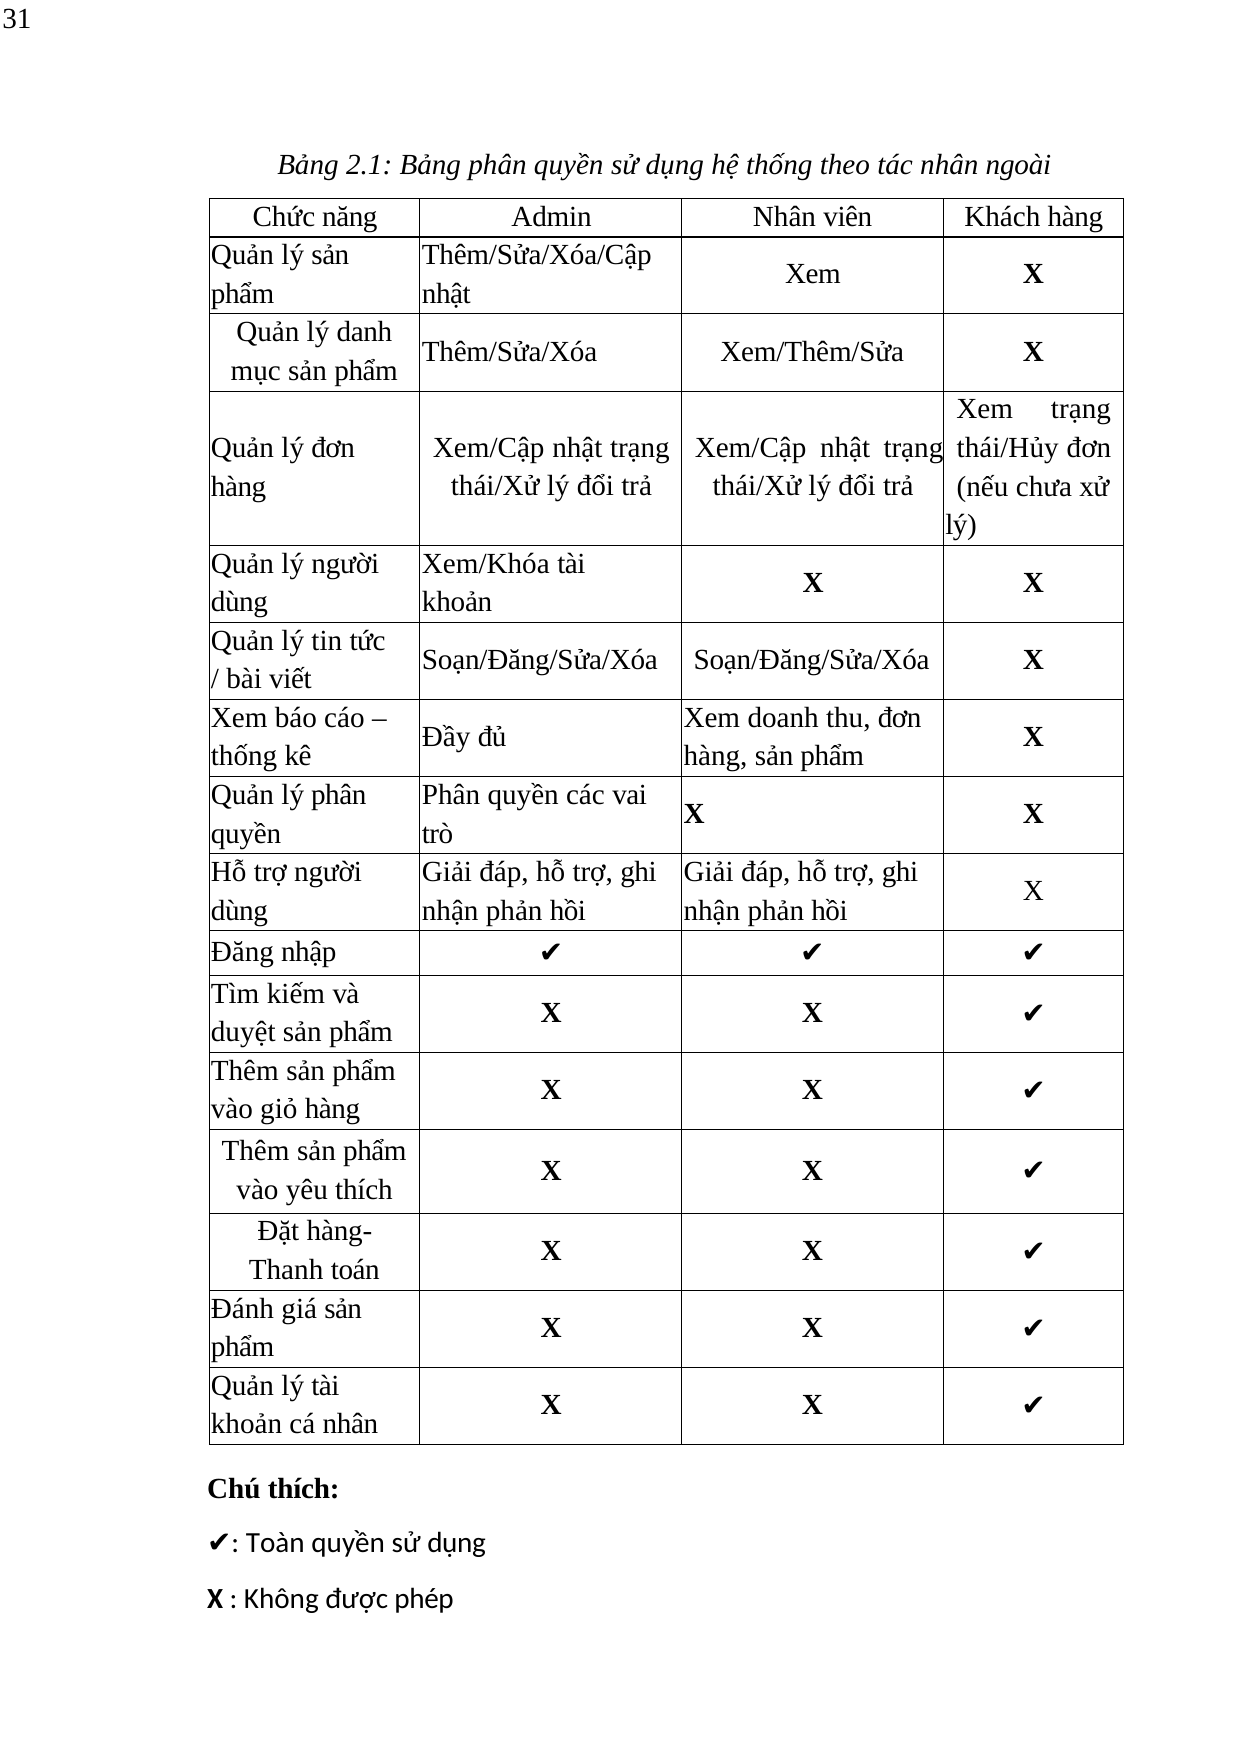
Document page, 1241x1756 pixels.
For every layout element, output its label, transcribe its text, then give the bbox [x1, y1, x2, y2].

table_cell ✔ [944, 1291, 1123, 1367]
table_header Nhân viên [682, 199, 943, 236]
table_cell X [944, 854, 1123, 930]
table_cell Đăng nhập [210, 931, 419, 975]
table_cell Xem/Khóa tài khoản [420, 546, 681, 622]
table_cell Quản lý danh mục sản phẩm [210, 314, 419, 391]
table_cell X [682, 1368, 943, 1444]
text Bảng 2.1: Bảng phân quyền sử dụng hệ thống theo tác nhân ngoài [277, 147, 1137, 181]
table_cell Xem/Cập nhật trạng thái/Xử lý đổi trả [420, 392, 681, 545]
table_cell X [682, 546, 943, 622]
table_cell X [420, 1368, 681, 1444]
table_cell Thêm/Sửa/Xóa/Cập nhật [420, 238, 681, 313]
table_cell Thêm sản phẩm vào giỏ hàng [210, 1053, 419, 1129]
table_cell Hỗ trợ người dùng [210, 854, 419, 930]
table_cell Xem/Cập nhật trạng thái/Xử lý đổi trả [682, 392, 943, 545]
table_cell X [944, 314, 1123, 391]
table_cell ✔ [944, 1130, 1123, 1212]
table_cell Quản lý người dùng [210, 546, 419, 622]
table_cell X [682, 1053, 943, 1129]
table_cell Xem báo cáo – thống kê [210, 700, 419, 776]
table_cell X [420, 976, 681, 1052]
table_cell Đầy đủ [420, 700, 681, 776]
table_cell Quản lý phân quyền [210, 777, 419, 853]
table_header Admin [420, 199, 681, 236]
table_cell Tìm kiếm và duyệt sản phẩm [210, 976, 419, 1052]
table_cell Giải đáp, hỗ trợ, ghi nhận phản hồi [682, 854, 943, 930]
table_cell Soạn/Đăng/Sửa/Xóa [420, 623, 681, 699]
text X : Không được phép [207, 1580, 1137, 1616]
text ✔: Toàn quyền sử dụng [207, 1521, 1137, 1561]
table_cell X [944, 546, 1123, 622]
table_cell X [944, 700, 1123, 776]
table_cell Quản lý tài khoản cá nhân [210, 1368, 419, 1444]
table_cell ✔ [944, 976, 1123, 1052]
table_cell Xem doanh thu, đơn hàng, sản phẩm [682, 700, 943, 776]
table_cell Phân quyền các vai trò [420, 777, 681, 853]
table_cell ✔ [682, 931, 943, 975]
table_cell Xem/Thêm/Sửa [682, 314, 943, 391]
table_cell Xem trạng thái/Hủy đơn (nếu chưa xử lý) [944, 392, 1123, 545]
table_cell X [944, 623, 1123, 699]
table_cell X [420, 1053, 681, 1129]
table_cell X [682, 1214, 943, 1290]
table_cell ✔ [944, 931, 1123, 975]
table_cell ✔ [420, 931, 681, 975]
table_cell Thêm sản phẩm vào yêu thích [210, 1130, 419, 1212]
table_cell X [944, 238, 1123, 313]
table_cell X [682, 1130, 943, 1212]
table_cell X [944, 777, 1123, 853]
table_cell ✔ [944, 1053, 1123, 1129]
table_cell ✔ [944, 1368, 1123, 1444]
table_cell X [420, 1291, 681, 1367]
table_cell Đánh giá sản phẩm [210, 1291, 419, 1367]
table_cell Quản lý sản phẩm [210, 238, 419, 313]
table_cell Xem [682, 238, 943, 313]
table_cell Đặt hàng- Thanh toán [210, 1214, 419, 1290]
table_cell Giải đáp, hỗ trợ, ghi nhận phản hồi [420, 854, 681, 930]
table_cell X [682, 1291, 943, 1367]
table_cell ✔ [944, 1214, 1123, 1290]
table_header Chức năng [210, 199, 419, 236]
table_cell Soạn/Đăng/Sửa/Xóa [682, 623, 943, 699]
table_cell Thêm/Sửa/Xóa [420, 314, 681, 391]
table_cell X [682, 976, 943, 1052]
table_cell X [420, 1130, 681, 1212]
table_cell X [420, 1214, 681, 1290]
subtitle Chú thích: [207, 1471, 1137, 1504]
table_cell Quản lý đơn hàng [210, 392, 419, 545]
table_cell Quản lý tin tức / bài viết [210, 623, 419, 699]
table_header Khách hàng [944, 199, 1123, 236]
table_cell X [682, 777, 943, 853]
